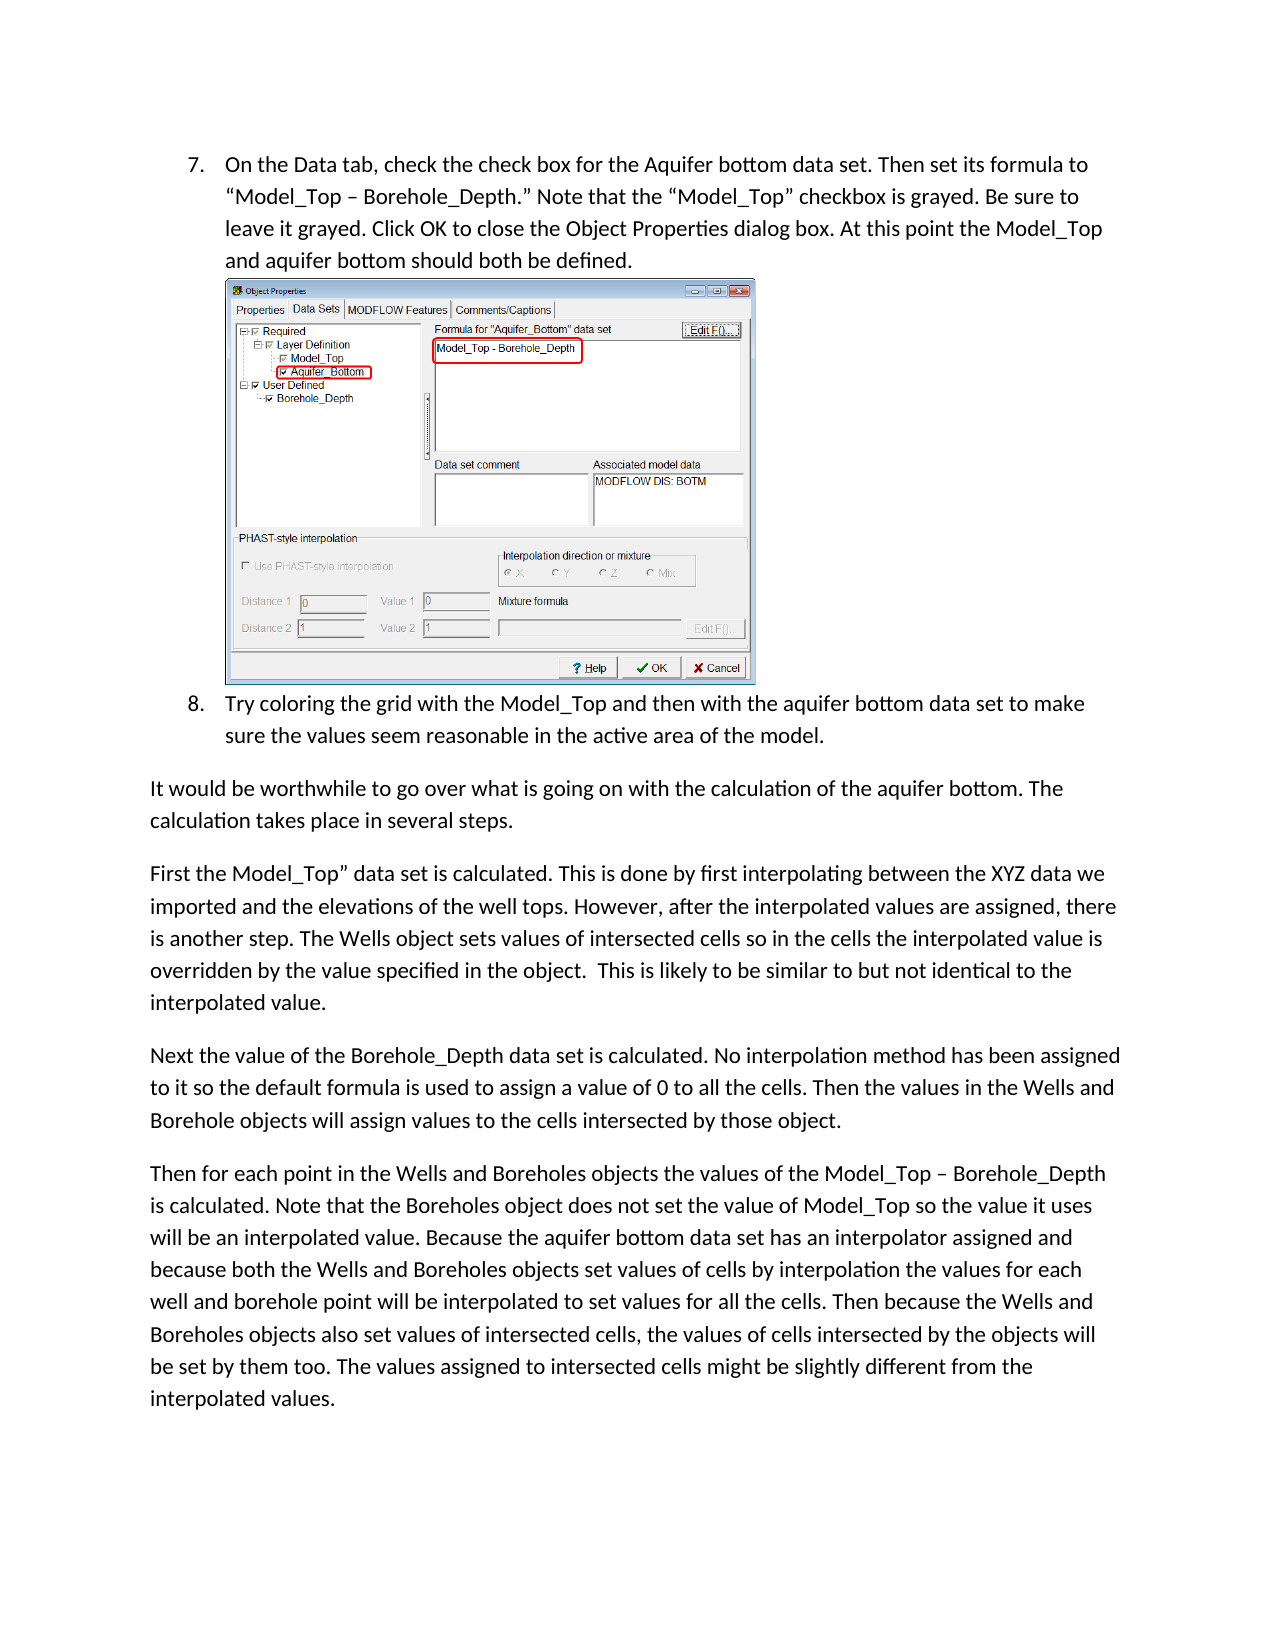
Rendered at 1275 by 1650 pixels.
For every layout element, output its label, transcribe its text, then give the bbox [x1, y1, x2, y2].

list Try coloring the grid with the Model_Top and then with the aquifer bottom data set to make sure the values seem reasonable in the active area of the model. [187, 689, 1125, 749]
text First the Model_Top” data set is calculated. This is done by first interpolating between the XYZ data we imported and the elevations of the well tops. However, after the interpolated values are assigned, there is another step. The Wells object sets values of intersected cells so in the cells the interpolated value is overridden by the value specified in the object. This is likely to be similar to but not identical to the interpolated value. [150, 859, 1125, 1016]
text Then for each point in the Wells and Boreholes objects the values of the Model_Top – Borehole_Depth is calculated. Note that the Boreholes object does not set the value of Model_Top so the value it uses will be an interpolated value. Because the aquifer bottom data set has an interpolator assigned and because both the Wells and Boreholes objects set values of cells by interpolation the values for each well and borehole point will be interpolated to set values for all the cells. Then because the Wells and Boreholes objects also set values of intersected cells, the values of cells intersected by the objects will be set by them too. The values assigned to intersected cells might be slightly different from the interpolated values. [150, 1159, 1125, 1412]
picture [225, 278, 756, 685]
text It would be worthwhile to go over what is going on with the calculation of the aquifer bottom. The calculation takes place in several steps. [150, 774, 1125, 834]
text Next the value of the Borehole_Depth data set is calculated. No interpolation method has been assigned to it so the default formula is used to assign a value of 0 to all the cells. Then the values in the Wells and Borehole objects will assign values to the cells intersected by those object. [150, 1041, 1125, 1134]
